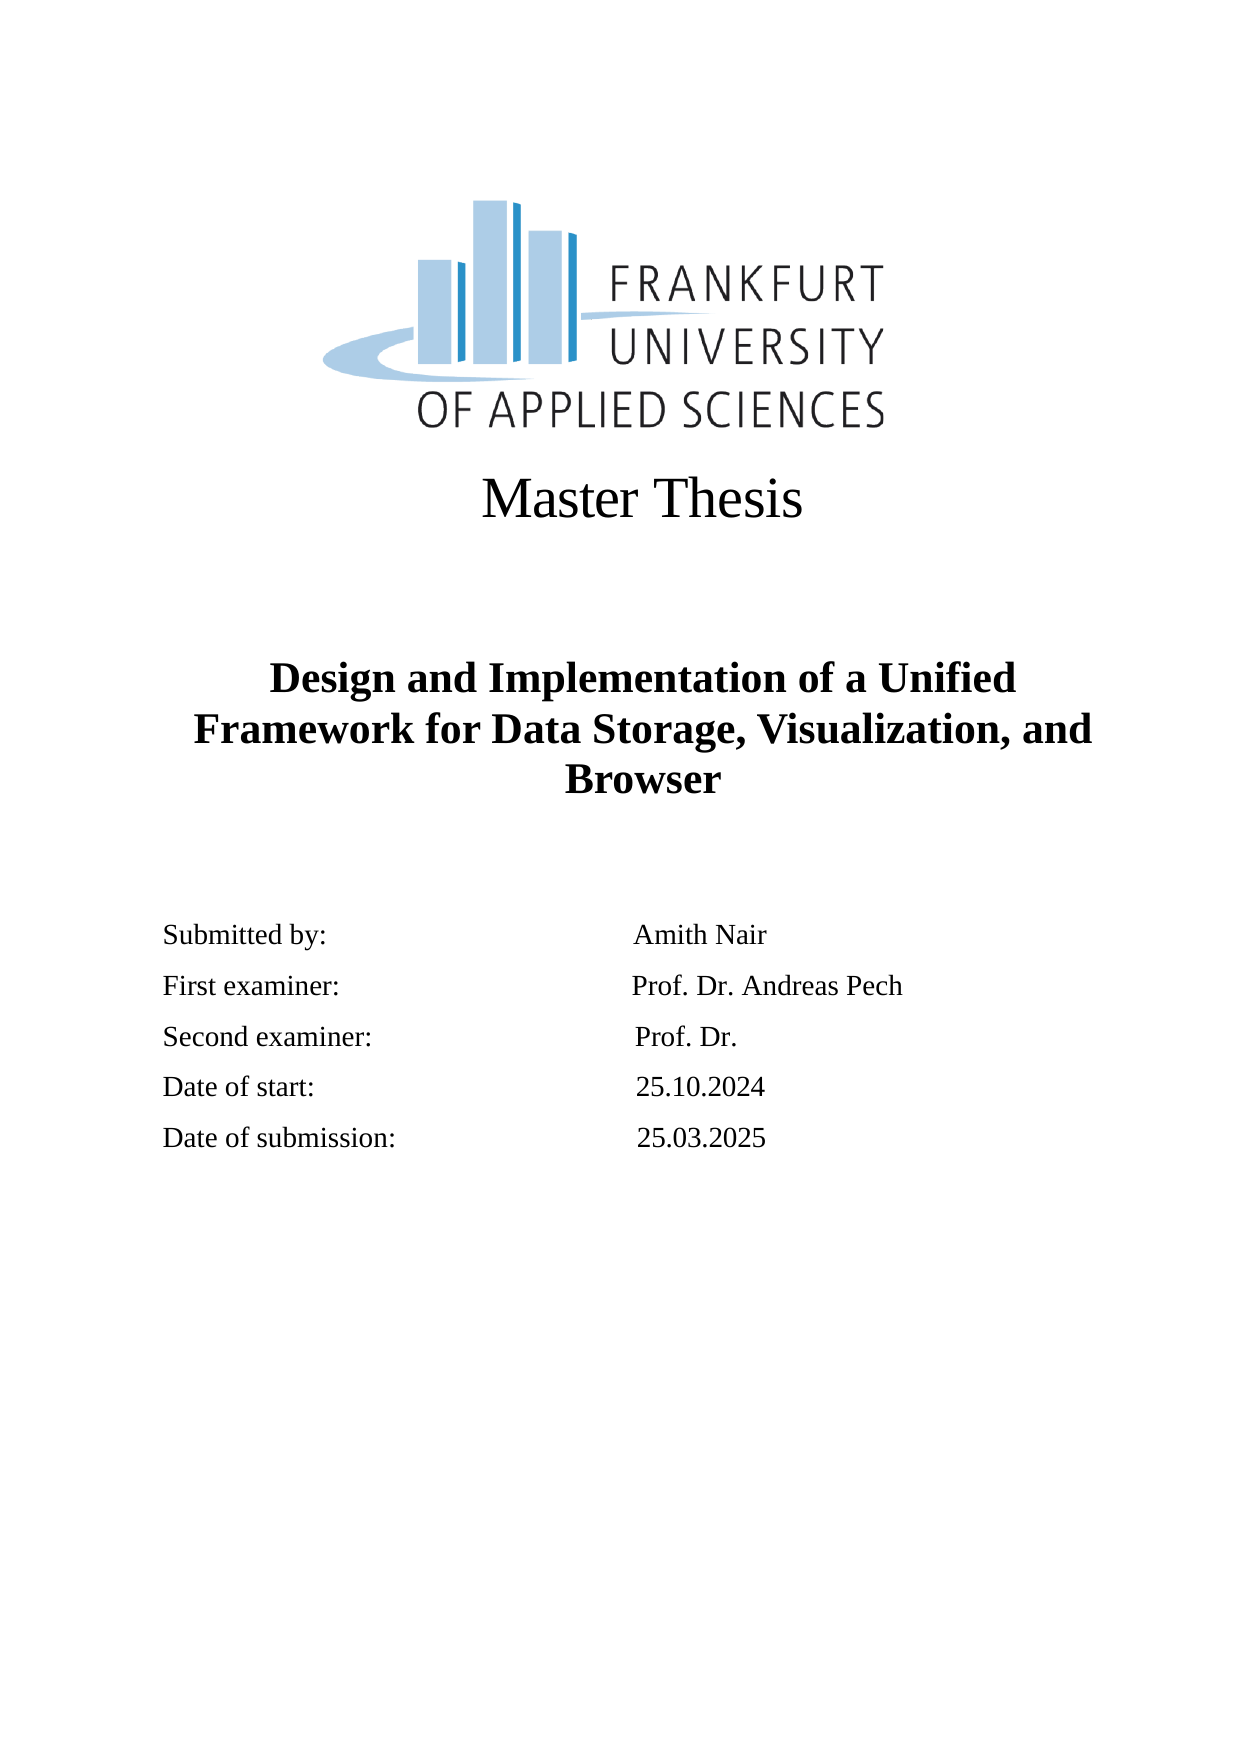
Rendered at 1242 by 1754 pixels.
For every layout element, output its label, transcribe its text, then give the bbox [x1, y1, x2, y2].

picture [322, 200, 884, 428]
text First examiner: Prof. Dr. Andreas Pech [162, 968, 1021, 1002]
text Date of submission: 25.03.2025 [162, 1121, 1124, 1154]
text Second examiner: Prof. Dr. [162, 1019, 1021, 1052]
title Master Thesis [162, 462, 1124, 529]
text Date of start: 25.10.2024 [162, 1069, 1021, 1103]
text Design and Implementation of a Unified Framework for Data Storage, Visualization, and Browser [162, 652, 1124, 803]
text Submitted by: Amith Nair [162, 917, 1021, 951]
